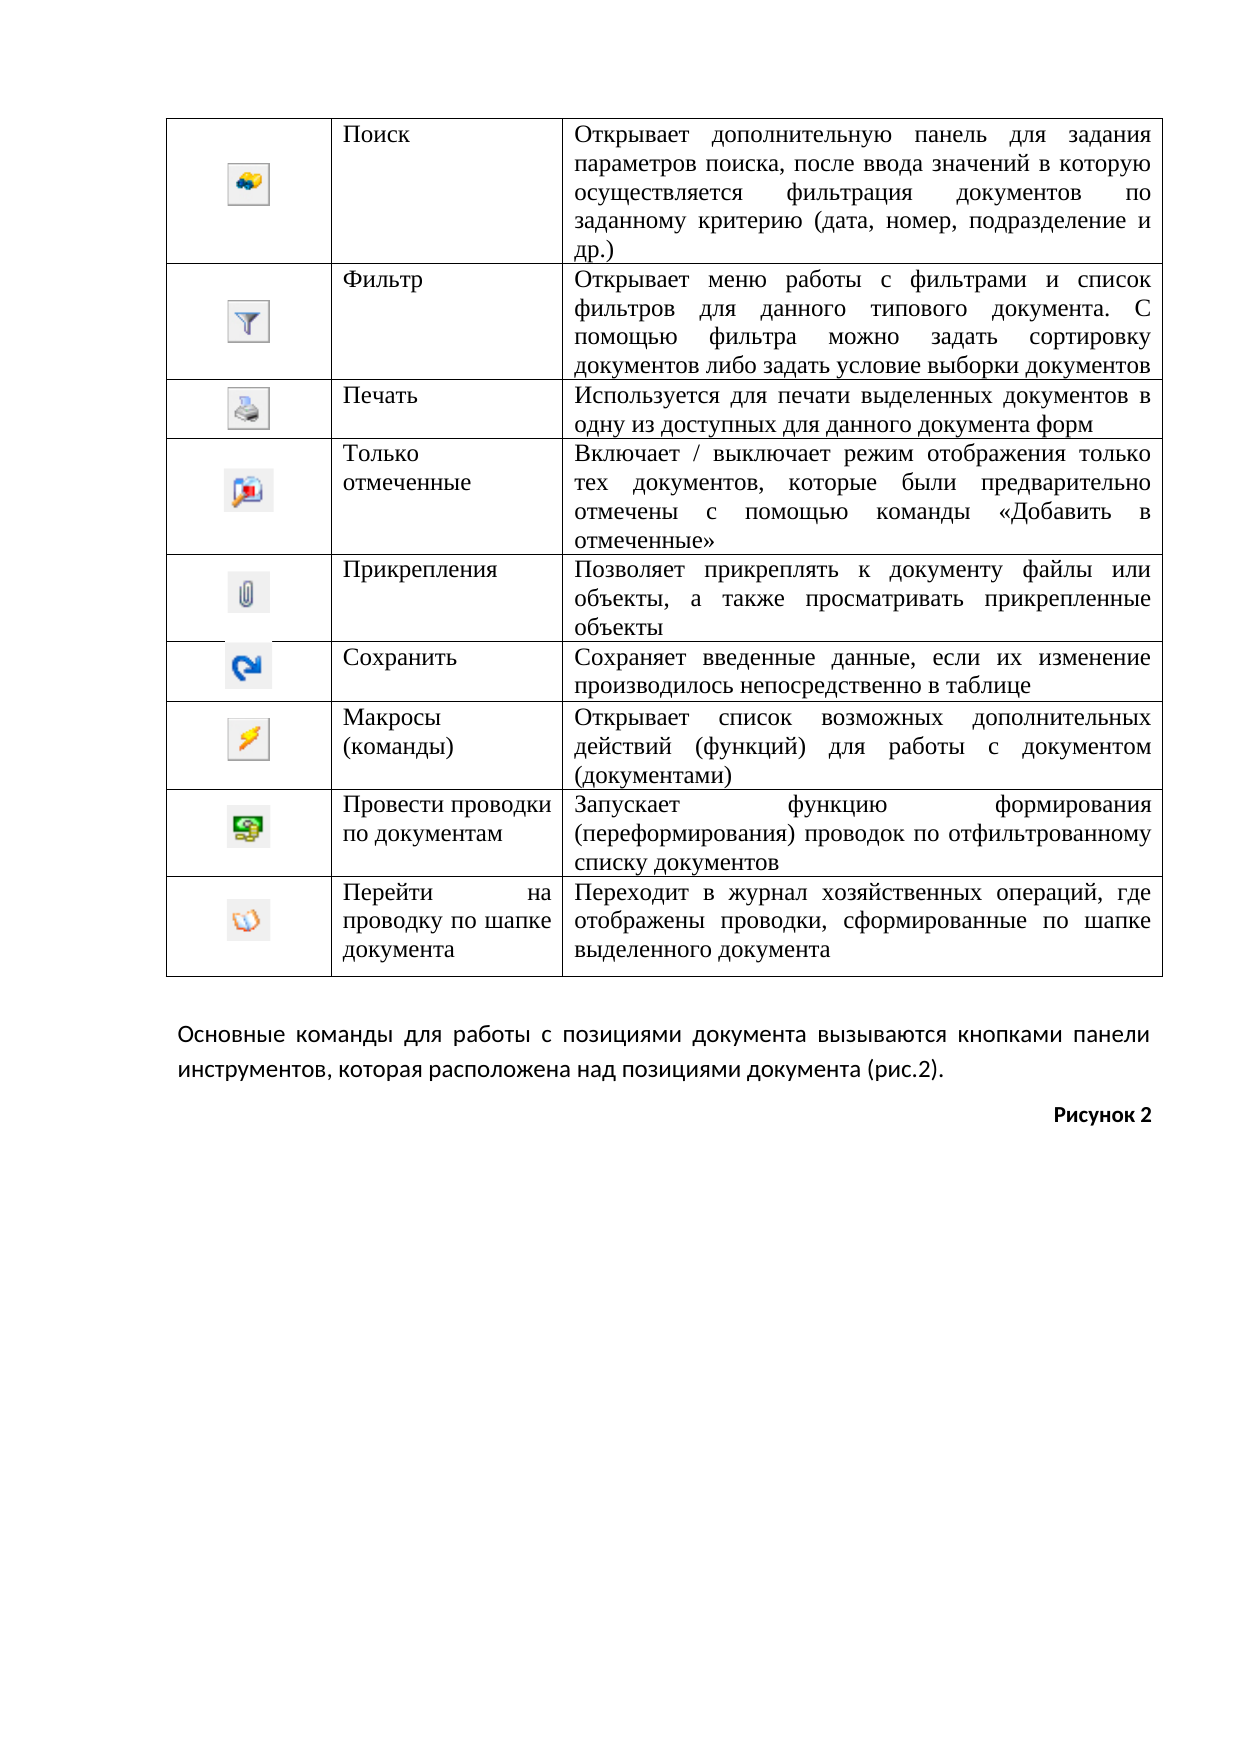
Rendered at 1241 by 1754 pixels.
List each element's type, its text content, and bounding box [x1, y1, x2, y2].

table_cell Переходит в журнал хозяйственных операций, где отображены проводки, сформированные по шапке выделенного документа [563, 877, 1162, 976]
table_cell Провести проводки по документам [332, 790, 562, 876]
table_cell Включает / выключает режим отображения только тех документов, которые были предварительно отмечены с помощью команды «Добавить в отмеченные» [563, 439, 1162, 553]
table_cell [167, 642, 331, 701]
table_cell [167, 439, 331, 553]
picture [227, 387, 270, 430]
table_cell Запускает функцию формирования (переформирования) проводок по отфильтрованному списку документов [563, 790, 1162, 876]
table_cell [167, 790, 331, 876]
picture [227, 718, 270, 761]
table_cell Позволяет прикреплять к документу файлы или объекты, а также просматривать прикрепленные объекты [563, 555, 1162, 641]
table_cell [167, 380, 331, 437]
table_cell Прикрепления [332, 555, 562, 641]
picture [227, 570, 270, 613]
table_cell Печать [332, 380, 562, 437]
table_cell Открывает список возможных дополнительных действий (функций) для работы с документом (документами) [563, 702, 1162, 788]
table_cell [167, 877, 331, 976]
table_cell Используется для печати выделенных документов в одну из доступных для данного документа форм [563, 380, 1162, 437]
table_cell [167, 119, 331, 263]
picture [227, 300, 270, 343]
table_cell Макросы (команды) [332, 702, 562, 788]
table_cell Перейти на проводку по шапке документа [332, 877, 562, 976]
table_cell Сохраняет введенные данные, если их изменение производилось непосредственно в таблице [563, 642, 1162, 701]
picture [223, 467, 274, 512]
picture [226, 899, 271, 941]
table_cell Открывает меню работы с фильтрами и список фильтров для данного типового документа. С помощью фильтра можно задать сортировку документов либо задать условие выборки документов [563, 264, 1162, 379]
table_cell Открывает дополнительную панель для задания параметров поиска, после ввода значений в которую осуществляется фильтрация документов по заданному критерию (дата, номер, подразделение и др.) [563, 119, 1162, 263]
picture [226, 805, 271, 848]
table_cell Только отмеченные [332, 439, 562, 553]
picture [227, 163, 270, 206]
picture [225, 641, 273, 689]
text Основные команды для работы с позициями документа вызываются кнопками панели инструментов, которая расположена над позициями документа (рис.2). [177, 1018, 1152, 1083]
table_cell Поиск [332, 119, 562, 263]
table_cell [167, 702, 331, 788]
table_cell Сохранить [332, 642, 562, 701]
table_cell [167, 555, 331, 641]
table_cell Фильтр [332, 264, 562, 379]
table_cell [167, 264, 331, 379]
text Рисунок 2 [177, 1100, 1152, 1128]
